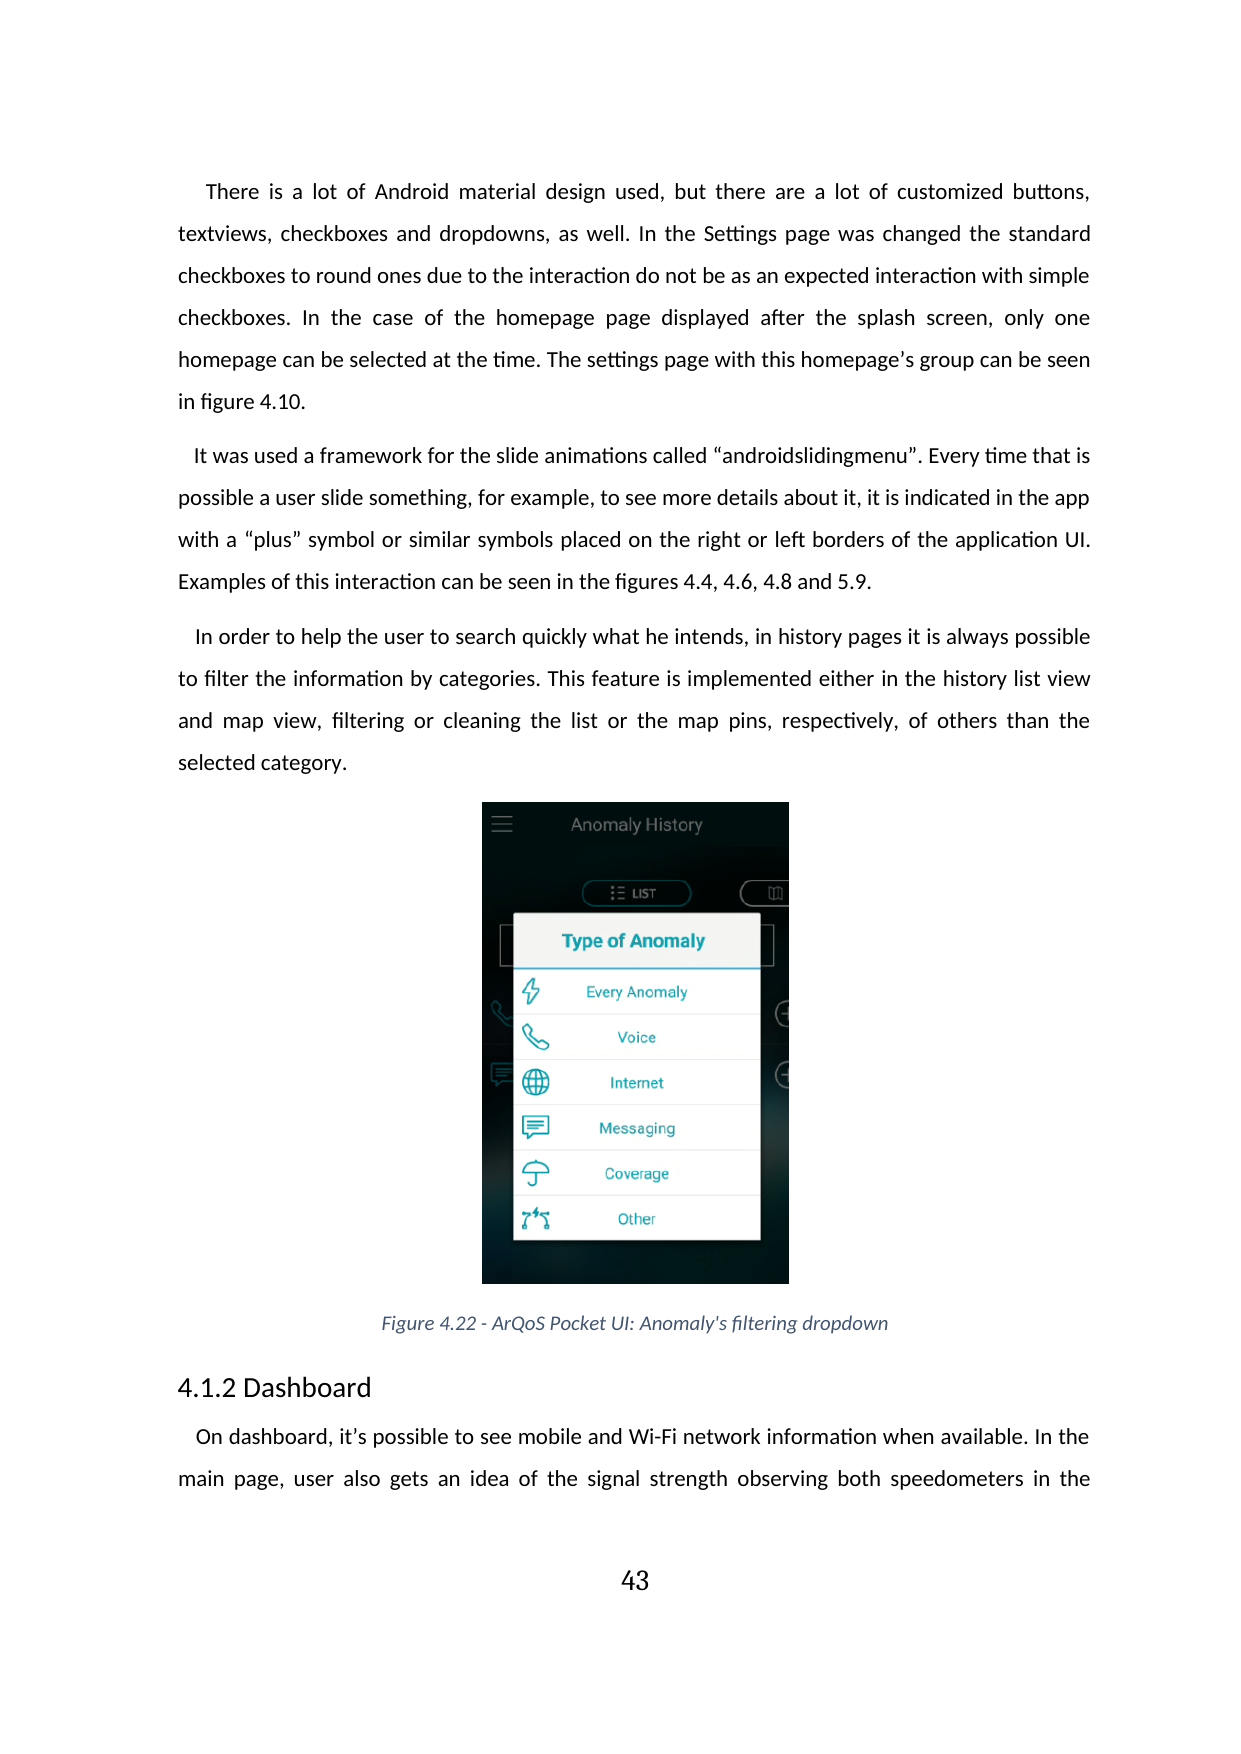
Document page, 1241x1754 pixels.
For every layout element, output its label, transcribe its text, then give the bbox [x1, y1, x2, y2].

text There is a lot of Android material design used, but there are a lot of customized buttons, textviews, checkboxes and dropdowns, as well. In the Settings page was changed the standard checkboxes to round ones due to the interaction do not be as an expected interaction with simple checkboxes. In the case of the homepage page displayed after the splash screen, only one homepage can be selected at the time. The settings page with this homepage’s group can be seen in figure 4.10. [178, 177, 1092, 415]
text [178, 1422, 1092, 1492]
text In order to help the user to search quickly what he intends, in history pages it is always possible to filter the information by categories. This feature is implemented either in the history list view and map view, filtering or cleaning the list or the map pins, respectively, of others than the selected category. [178, 622, 1092, 776]
subtitle Dashboard [177, 1369, 1092, 1404]
text It was used a framework for the slide animations called “androidslidingmenu”. Every time that is possible a user slide something, for example, to see more details about it, it is indicated in the app with a “plus” symbol or similar symbols placed on the right or left borders of the application UI. Examples of this interaction can be seen in the figures 4.4, 4.6, 4.8 and 5.9. [178, 442, 1092, 596]
picture [481, 802, 789, 1284]
